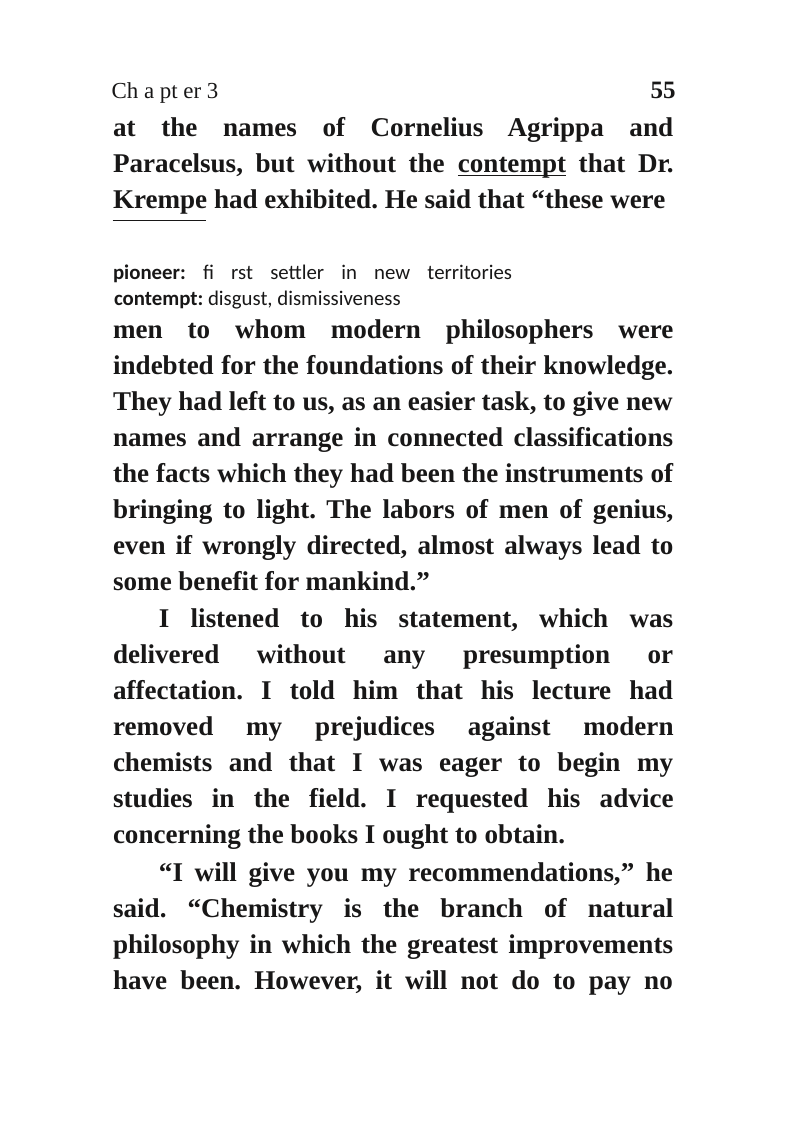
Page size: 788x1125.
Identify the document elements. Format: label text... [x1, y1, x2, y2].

text men to whom modern philosophers were indebted for the foundations of their knowledge. They had left to us, as an easier task, to give new names and arrange in connected classifications the facts which they had been the instruments of bringing to light. The labors of men of genius, even if wrongly directed, almost always lead to some benefit for mankind.” [113, 313, 674, 596]
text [113, 856, 674, 995]
text pioneer: fi rst settler in new territories contempt: disgust, dismissiveness [113, 259, 513, 311]
text I listened to his statement, which was delivered without any presumption or affectation. I told him that his lecture had removed my prejudices against modern chemists and that I was eager to begin my studies in the field. I requested his advice concerning the books I ought to obtain. [113, 602, 674, 850]
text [113, 112, 674, 215]
